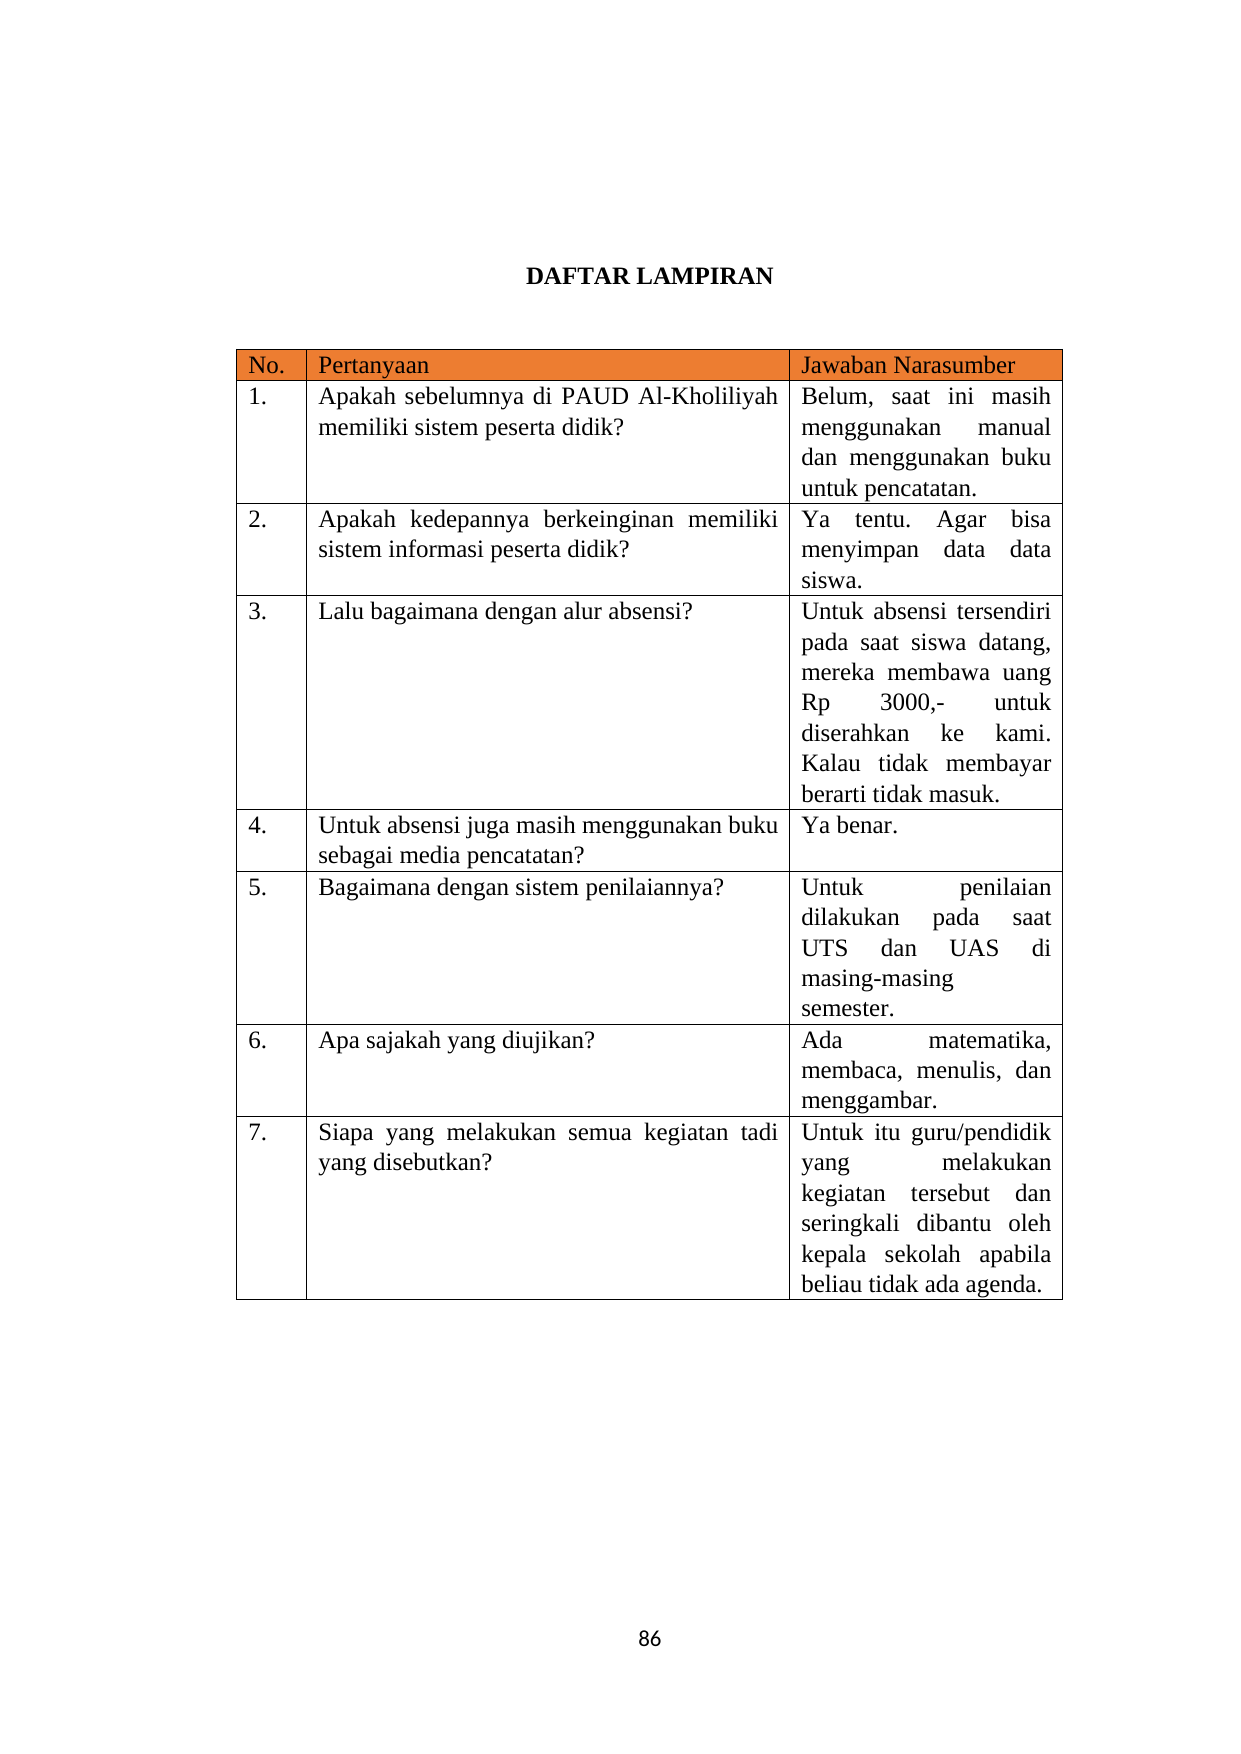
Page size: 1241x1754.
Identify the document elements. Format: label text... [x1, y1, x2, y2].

table_cell 4. [237, 810, 306, 871]
table_cell Belum, saat ini masih menggunakan manual dan menggunakan buku untuk pencatatan. [790, 381, 1062, 503]
table_cell Apakah kedepannya berkeinginan memiliki sistem informasi peserta didik? [307, 504, 789, 595]
table_cell 6. [237, 1025, 306, 1116]
subtitle DAFTAR LAMPIRAN [236, 261, 1063, 290]
table_header Pertanyaan [307, 350, 789, 380]
table_cell 1. [237, 381, 306, 503]
table_cell 2. [237, 504, 306, 595]
table_header No. [237, 350, 306, 380]
table_cell Ya tentu. Agar bisa menyimpan data data siswa. [790, 504, 1062, 595]
table_cell Untuk penilaian dilakukan pada saat UTS dan UAS di masing-masing semester. [790, 872, 1062, 1024]
table_cell Lalu bagaimana dengan alur absensi? [307, 596, 789, 809]
table_cell Siapa yang melakukan semua kegiatan tadi yang disebutkan? [307, 1117, 789, 1299]
table_header Jawaban Narasumber [790, 350, 1062, 380]
table_cell Untuk absensi tersendiri pada saat siswa datang, mereka membawa uang Rp 3000,- untuk diserahkan ke kami. Kalau tidak membayar berarti tidak masuk. [790, 596, 1062, 809]
table_cell Untuk itu guru/pendidik yang melakukan kegiatan tersebut dan seringkali dibantu oleh kepala sekolah apabila beliau tidak ada agenda. [790, 1117, 1062, 1299]
table_cell Bagaimana dengan sistem penilaiannya? [307, 872, 789, 1024]
table_cell 7. [237, 1117, 306, 1299]
table_cell Ya benar. [790, 810, 1062, 871]
table_cell Untuk absensi juga masih menggunakan buku sebagai media pencatatan? [307, 810, 789, 871]
table_cell Apakah sebelumnya di PAUD Al-Kholiliyah memiliki sistem peserta didik? [307, 381, 789, 503]
table_cell Apa sajakah yang diujikan? [307, 1025, 789, 1116]
table_cell 3. [237, 596, 306, 809]
table_cell Ada matematika, membaca, menulis, dan menggambar. [790, 1025, 1062, 1116]
table_cell 5. [237, 872, 306, 1024]
